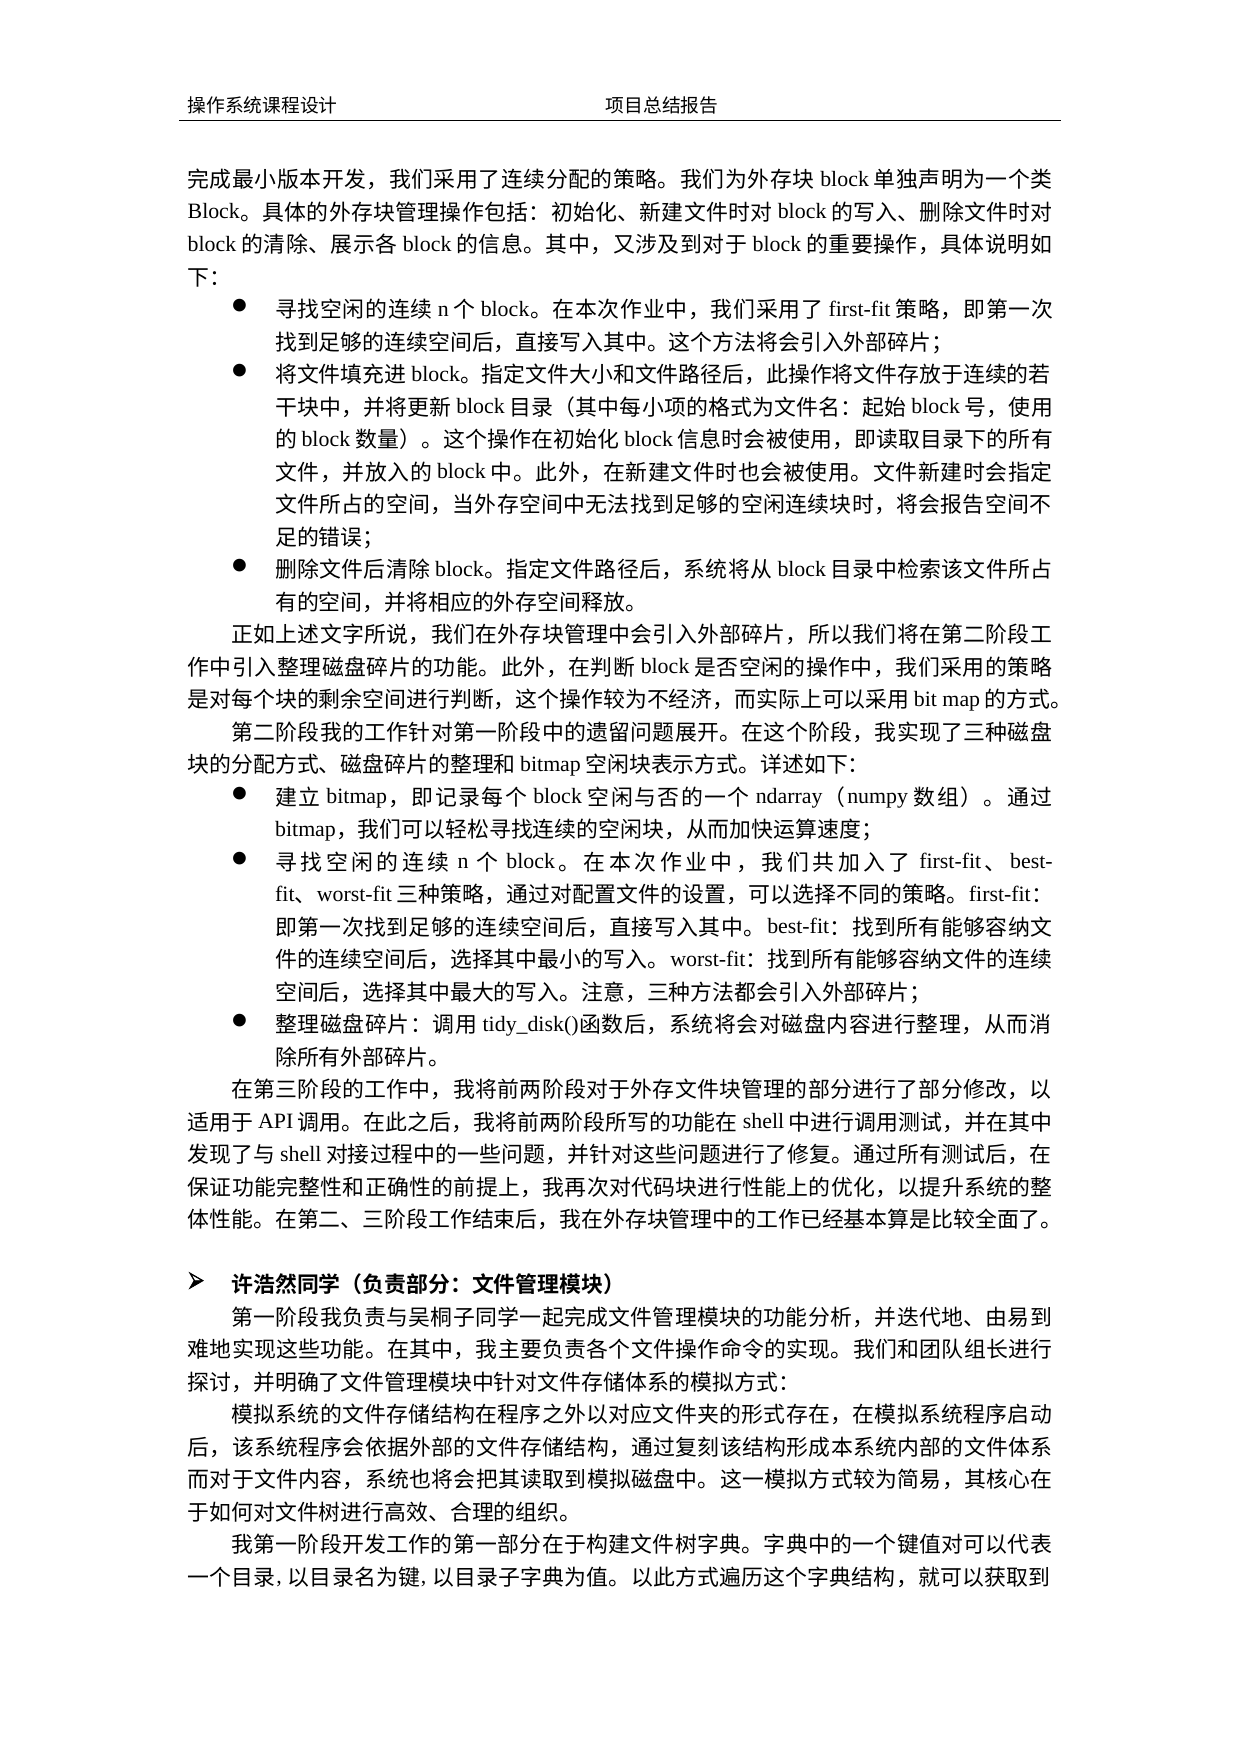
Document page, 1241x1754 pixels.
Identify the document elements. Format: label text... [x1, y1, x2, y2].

text 正如上述文字所说，我们在外存块管理中会引入外部碎片，所以我们将在第二阶段工作中引入整理磁盘碎片的功能。此外，在判断block是否空闲的操作中，我们采用的策略是对每个块的剩余空间进行判断，这个操作较为不经济，而实际上可以采用bit map的方式。 [187, 617, 1053, 714]
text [187, 162, 1053, 292]
list 寻找空闲的连续n个block。在本次作业中，我们采用了first-fit策略，即第一次找到足够的连续空间后，直接写入其中。这个方法将会引入外部碎片； [231, 292, 1053, 357]
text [187, 1527, 1053, 1592]
text 第二阶段我的工作针对第一阶段中的遗留问题展开。在这个阶段，我实现了三种磁盘块的分配方式、磁盘碎片的整理和bitmap空闲块表示方式。详述如下： [187, 714, 1053, 779]
list 许浩然同学（负责部分：文件管理模块） [187, 1267, 1053, 1299]
list 寻找空闲的连续n个block。在本次作业中，我们共加入了first-fit、best-fit、worst-fit三种策略，通过对配置文件的设置，可以选择不同的策略。first-fit：即第一次找到足够的连续空间后，直接写入其中。best-fit：找到所有能够容纳文件的连续空间后，选择其中最小的写入。worst-fit：找到所有能够容纳文件的连续空间后，选择其中最大的写入。注意，三种方法都会引入外部碎片； [231, 844, 1053, 1007]
list 整理磁盘碎片：调用tidy_disk()函数后，系统将会对磁盘内容进行整理，从而消除所有外部碎片。 [231, 1007, 1053, 1072]
text 第一阶段我负责与吴桐子同学一起完成文件管理模块的功能分析，并迭代地、由易到难地实现这些功能。在其中，我主要负责各个文件操作命令的实现。我们和团队组长进行探讨，并明确了文件管理模块中针对文件存储体系的模拟方式： [187, 1299, 1053, 1397]
text 在第三阶段的工作中，我将前两阶段对于外存文件块管理的部分进行了部分修改，以适用于API调用。在此之后，我将前两阶段所写的功能在shell中进行调用测试，并在其中发现了与shell对接过程中的一些问题，并针对这些问题进行了修复。通过所有测试后，在保证功能完整性和正确性的前提上，我再次对代码块进行性能上的优化，以提升系统的整体性能。在第二、三阶段工作结束后，我在外存块管理中的工作已经基本算是比较全面了。 [187, 1072, 1053, 1234]
text 模拟系统的文件存储结构在程序之外以对应文件夹的形式存在，在模拟系统程序启动后，该系统程序会依据外部的文件存储结构，通过复刻该结构形成本系统内部的文件体系；而对于文件内容，系统也将会把其读取到模拟磁盘中。这一模拟方式较为简易，其核心在于如何对文件树进行高效、合理的组织。 [187, 1397, 1053, 1527]
list 将文件填充进block。指定文件大小和文件路径后，此操作将文件存放于连续的若干块中，并将更新block目录（其中每小项的格式为文件名：起始block号，使用的block数量）。这个操作在初始化block信息时会被使用，即读取目录下的所有文件，并放入的block中。此外，在新建文件时也会被使用。文件新建时会指定文件所占的空间，当外存空间中无法找到足够的空闲连续块时，将会报告空间不足的错误； [231, 357, 1053, 552]
list 建立bitmap，即记录每个block空闲与否的一个ndarray（numpy数组）。通过bitmap，我们可以轻松寻找连续的空闲块，从而加快运算速度； [231, 779, 1053, 844]
list 删除文件后清除block。指定文件路径后，系统将从block目录中检索该文件所占有的空间，并将相应的外存空间释放。 [231, 552, 1053, 617]
